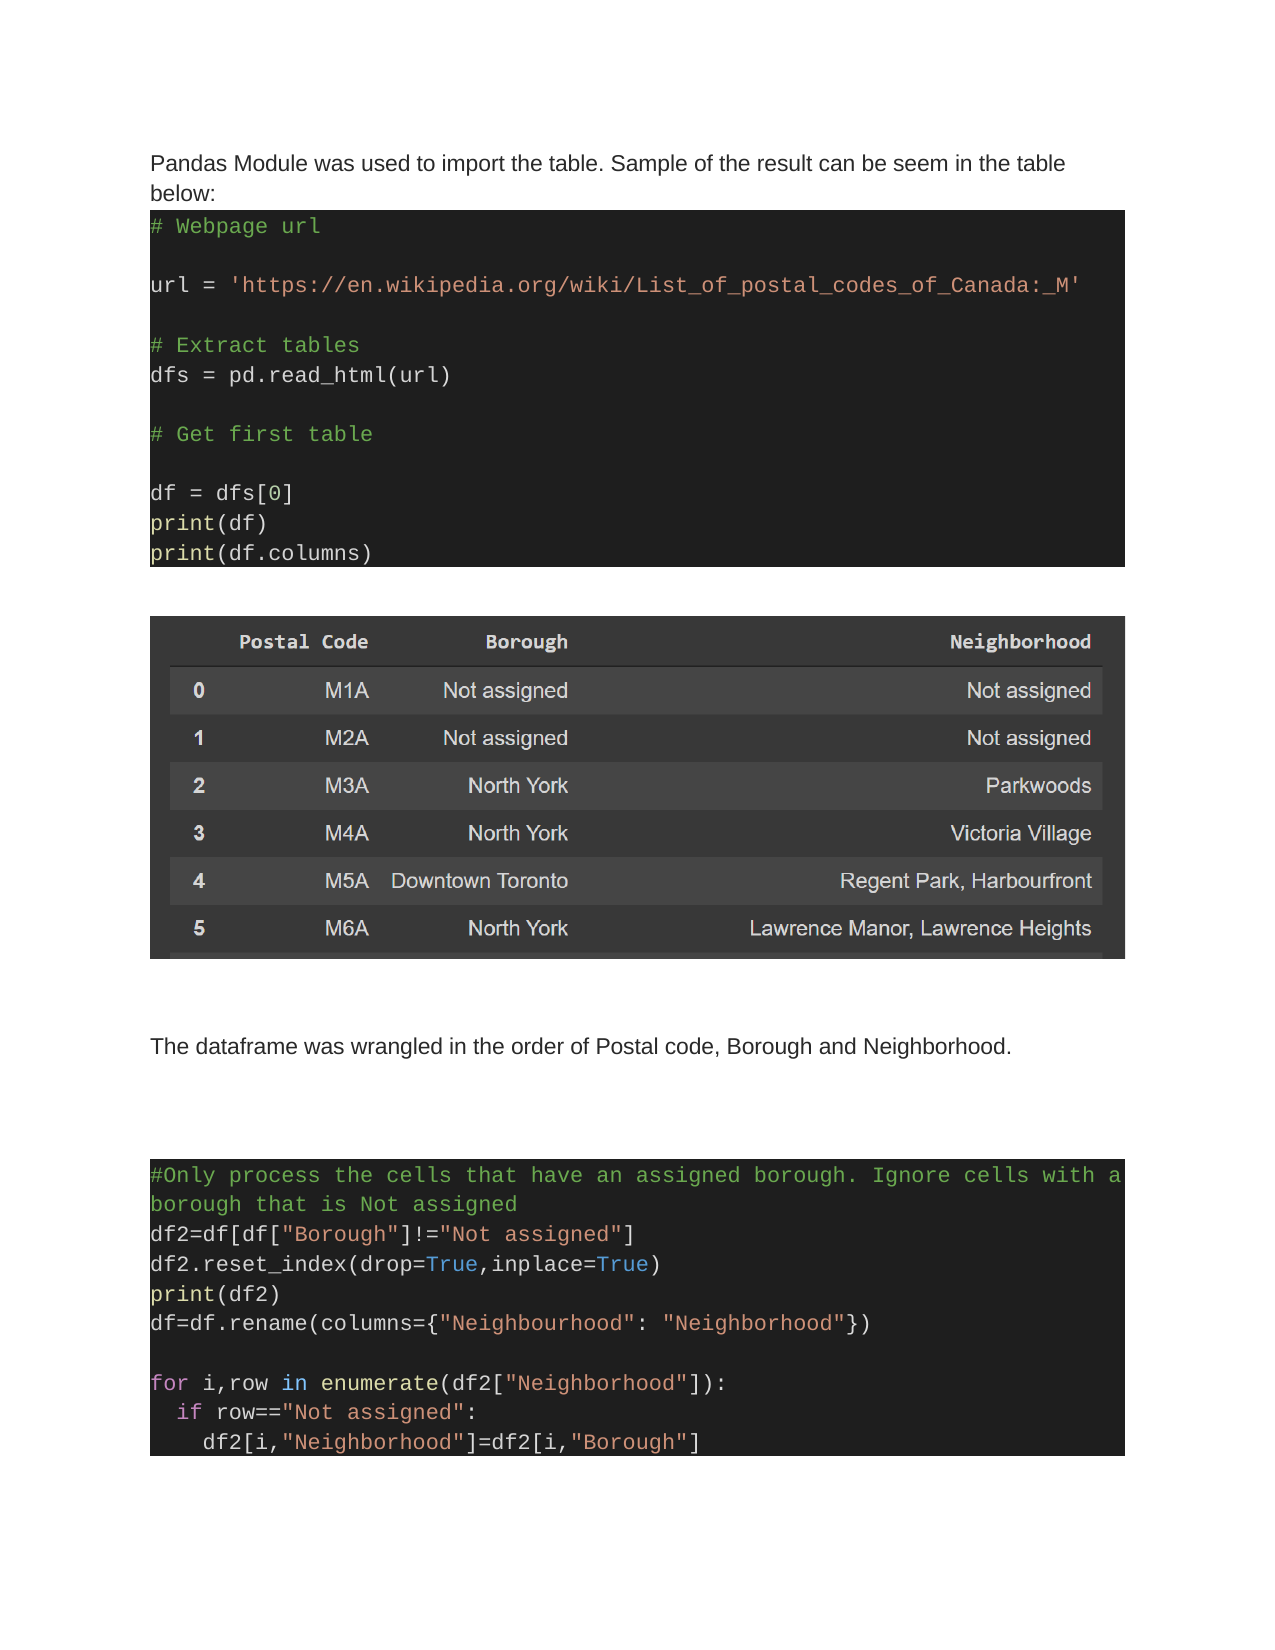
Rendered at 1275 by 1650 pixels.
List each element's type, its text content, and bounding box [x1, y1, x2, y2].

text #Only process the cells that have an assigned borough. Ignore cells with a borough that is Not assigned [150, 1159, 1125, 1218]
text print(df2) [150, 1278, 1125, 1307]
text # Extract tables [150, 329, 1125, 359]
text The dataframe was wrangled in the order of Postal code, Borough and Neighborhood. [150, 1009, 1125, 1059]
text df=df.rename(columns={"Neighbourhood": "Neighborhood"}) [150, 1307, 1125, 1337]
text # Get first table [150, 418, 1125, 478]
text df2=df[df["Borough"]!="Not assigned"] [150, 1218, 1125, 1248]
text df = dfs[0] [150, 478, 1125, 507]
text url = 'https://en.wikipedia.org/wiki/List_of_postal_codes_of_Canada:_M' [150, 270, 1125, 299]
picture [150, 616, 1125, 959]
text if row=="Not assigned": [150, 1397, 1125, 1426]
text Pandas Module was used to import the table. Sample of the result can be seem in the table below: [150, 150, 1125, 207]
text for i,row in enumerate(df2["Neighborhood"]): [150, 1367, 1125, 1397]
text dfs = pd.read_html(url) [150, 359, 1125, 388]
text df2.reset_index(drop=True,inplace=True) [150, 1248, 1125, 1278]
text print(df) [150, 507, 1125, 537]
text df2[i,"Neighborhood"]=df2[i,"Borough"] [150, 1426, 1125, 1456]
text # Webpage url [150, 210, 1125, 270]
text print(df.columns) [150, 537, 1125, 567]
